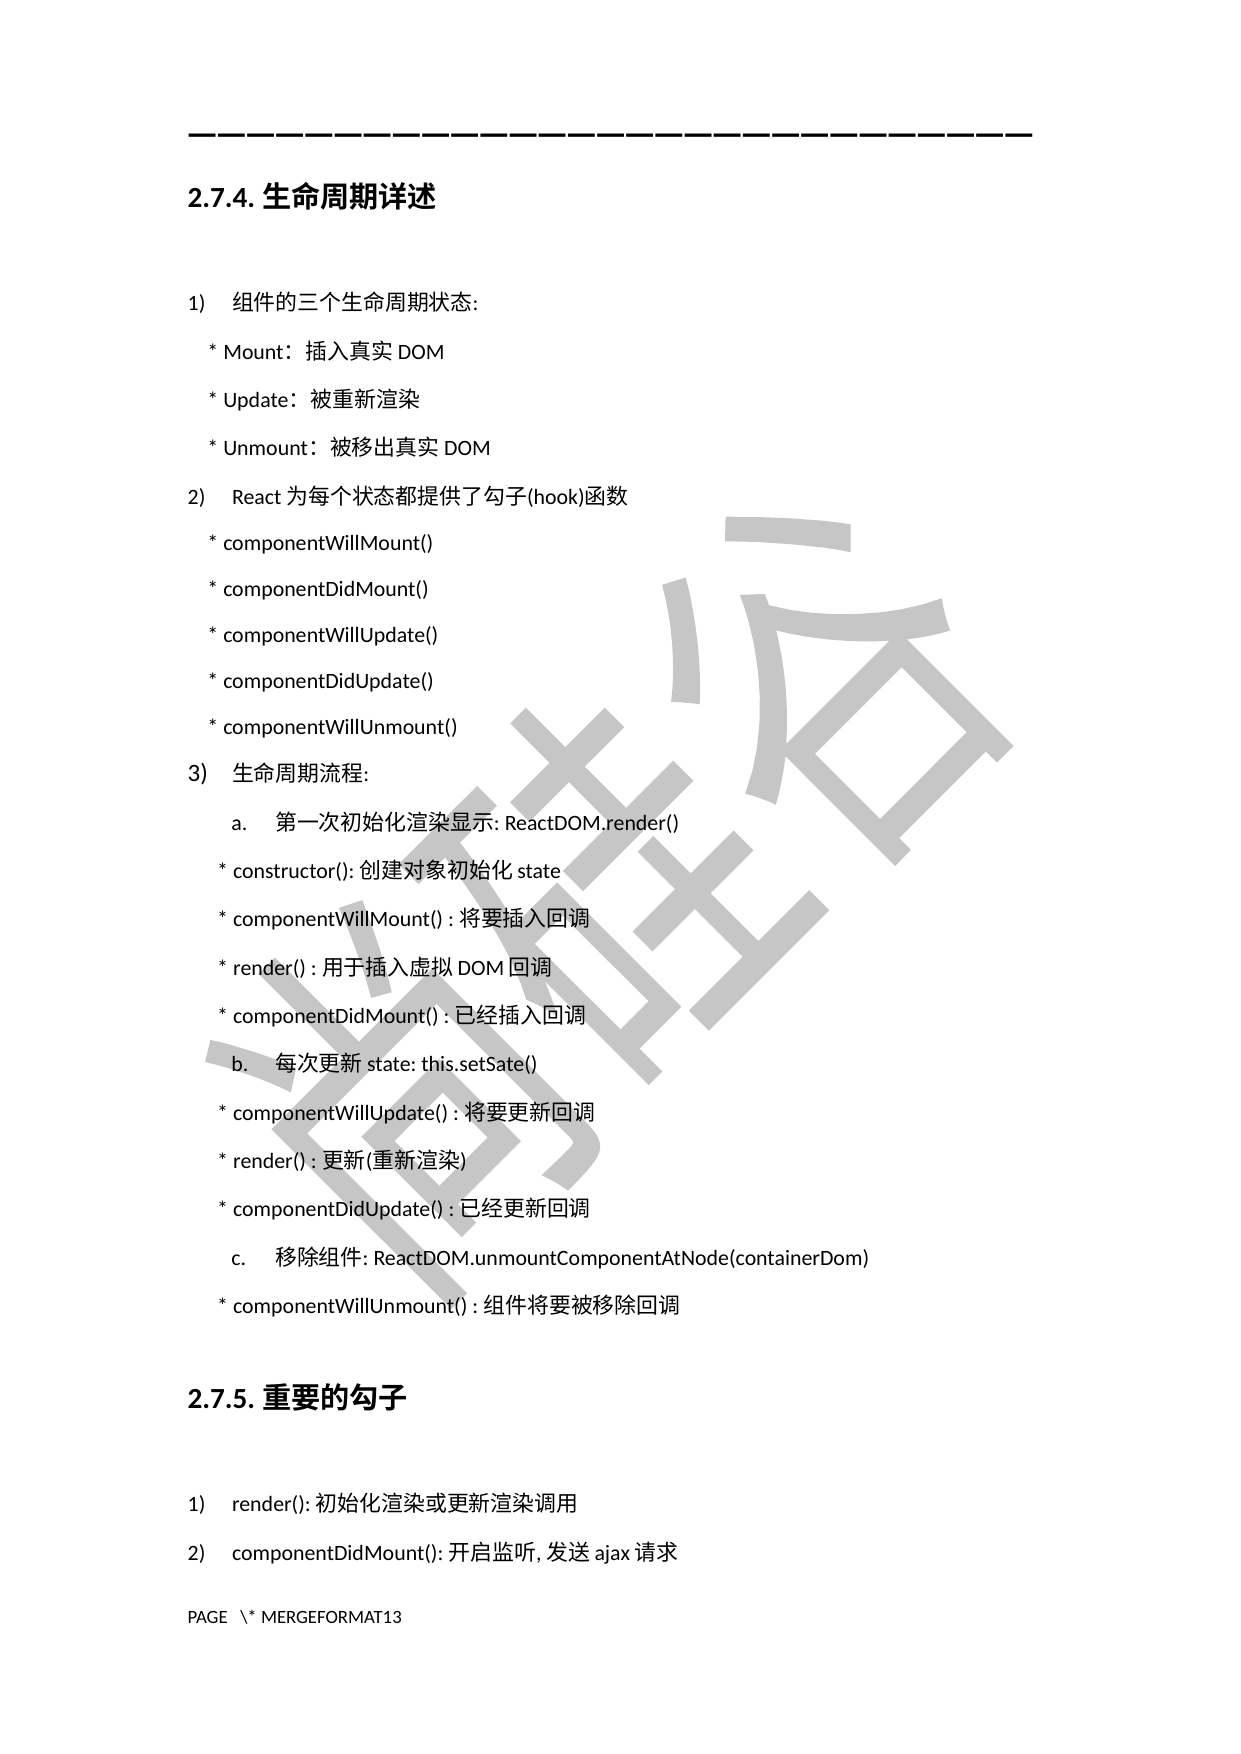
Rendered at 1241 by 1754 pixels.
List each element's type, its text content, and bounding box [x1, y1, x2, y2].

list 组件的三个生命周期状态: [187, 285, 1053, 317]
text * componentDidUpdate() [187, 664, 1053, 697]
text * Update：被重新渲染 [187, 382, 1053, 414]
text * componentWillUnmount() [187, 710, 1053, 742]
list 生命周期流程: [187, 756, 1053, 788]
text * componentWillMount() [187, 527, 1053, 559]
text * componentDidMount() [187, 572, 1053, 605]
list 第一次初始化渲染显示: ReactDOM.render() [231, 804, 1053, 837]
subtitle 2.7.4. 生命周期详述 [187, 162, 1053, 227]
list 每次更新state: this.setSate() [231, 1046, 1053, 1078]
text * Mount：插入真实 DOM [187, 333, 1053, 366]
text * componentWillMount() : 将要插入回调 [187, 901, 1053, 933]
list React 为每个状态都提供了勾子(hook)函数 [187, 478, 1053, 511]
text * componentWillUpdate() : 将要更新回调 [187, 1094, 1053, 1127]
text * componentDidUpdate() : 已经更新回调 [187, 1191, 1053, 1223]
list componentDidMount(): 开启监听, 发送ajax请求 [187, 1534, 1053, 1567]
list render(): 初始化渲染或更新渲染调用 [187, 1486, 1053, 1518]
text * render() : 用于插入虚拟DOM回调 [187, 949, 1053, 982]
text * render() : 更新(重新渲染) [187, 1142, 1053, 1175]
text * componentDidMount() : 已经插入回调 [187, 997, 1053, 1030]
subtitle 2.7.5. 重要的勾子 [187, 1363, 1053, 1428]
list 移除组件: ReactDOM.unmountComponentAtNode(containerDom) [231, 1239, 1053, 1272]
text * constructor(): 创建对象初始化state [187, 852, 1053, 885]
text * Unmount：被移出真实 DOM [187, 430, 1053, 462]
text * componentWillUpdate() [187, 618, 1053, 651]
text * componentWillUnmount() : 组件将要被移除回调 [187, 1287, 1053, 1320]
